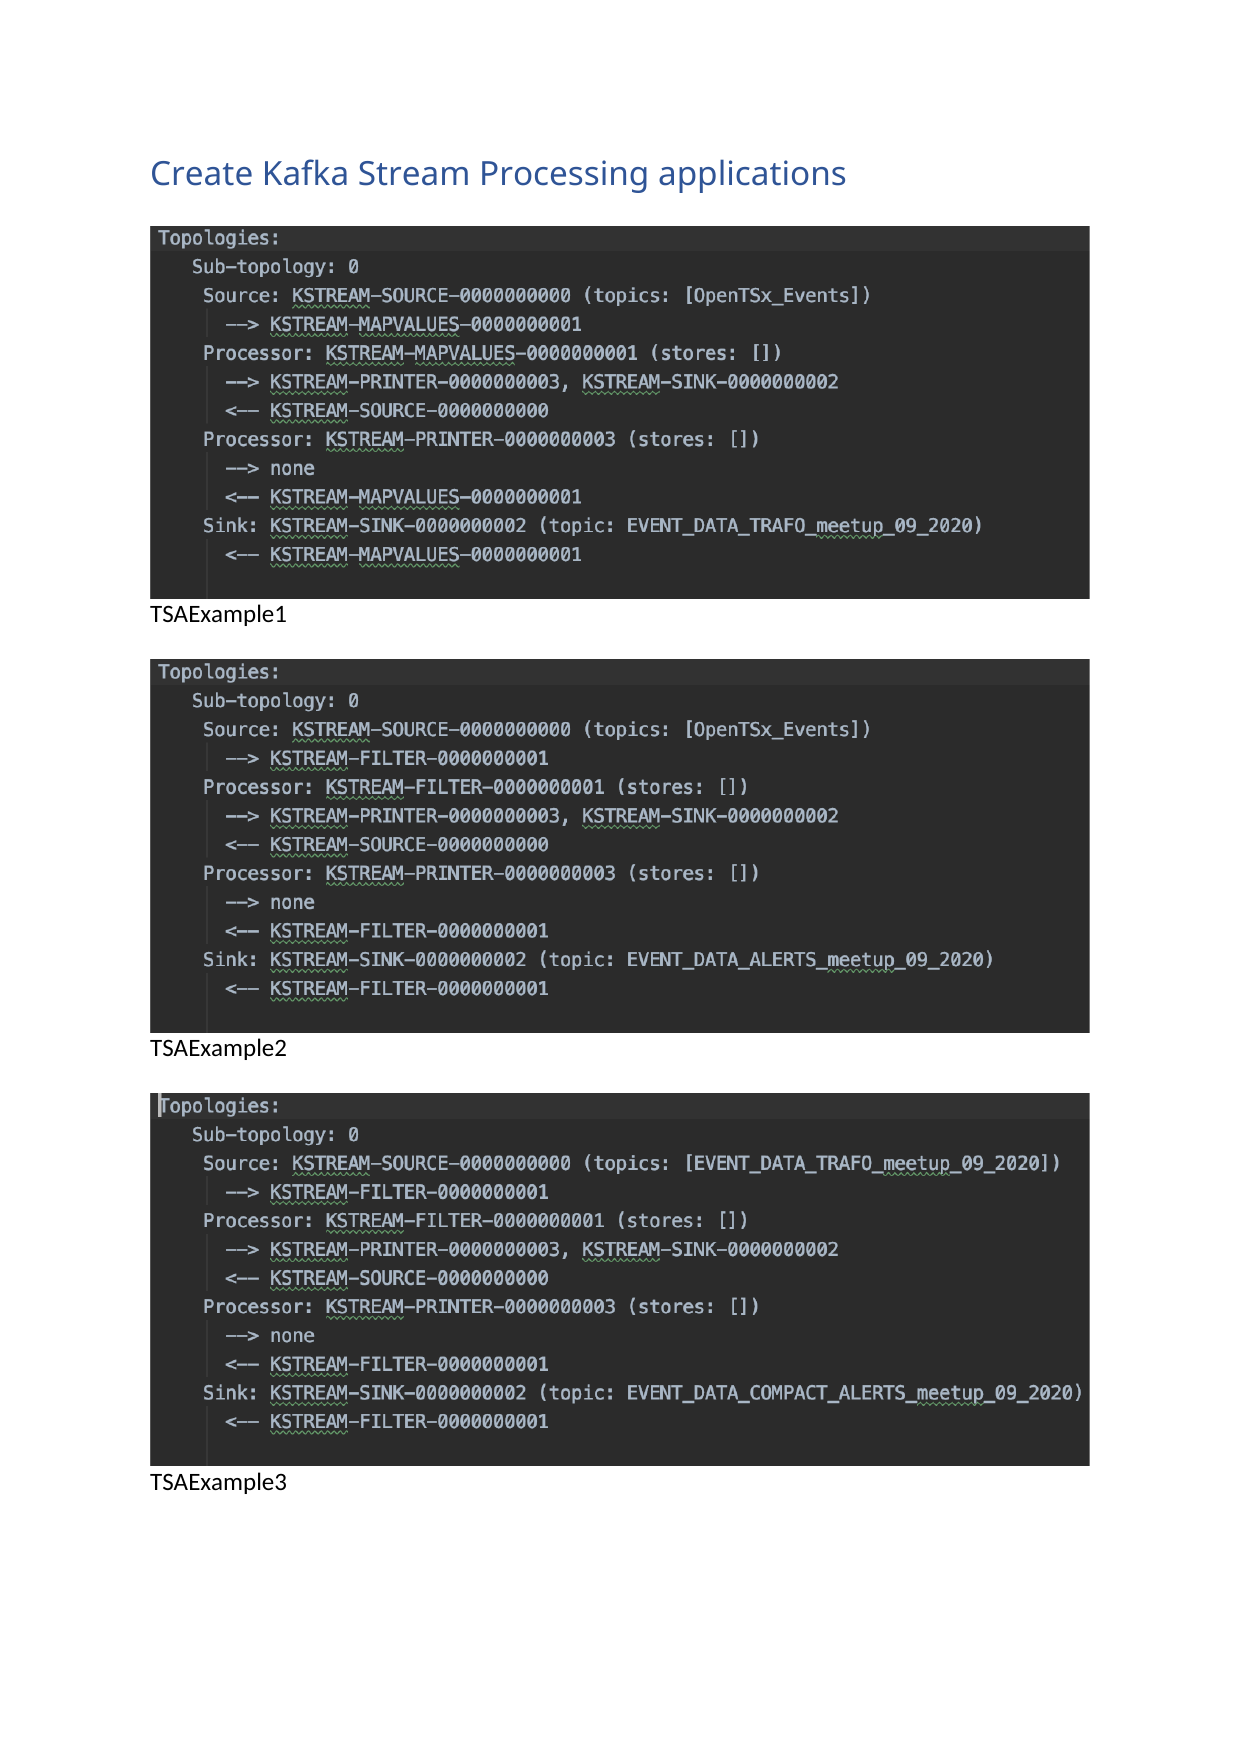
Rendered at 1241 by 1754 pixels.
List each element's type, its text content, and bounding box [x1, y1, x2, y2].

subtitle Create Kafka Stream Processing applications [150, 150, 1090, 195]
text TSAExample2 [150, 1033, 1090, 1063]
text TSAExample3 [150, 1466, 1090, 1496]
picture [150, 1093, 1090, 1466]
picture [150, 659, 1090, 1033]
picture [150, 226, 1090, 599]
text TSAExample1 [150, 599, 1090, 629]
